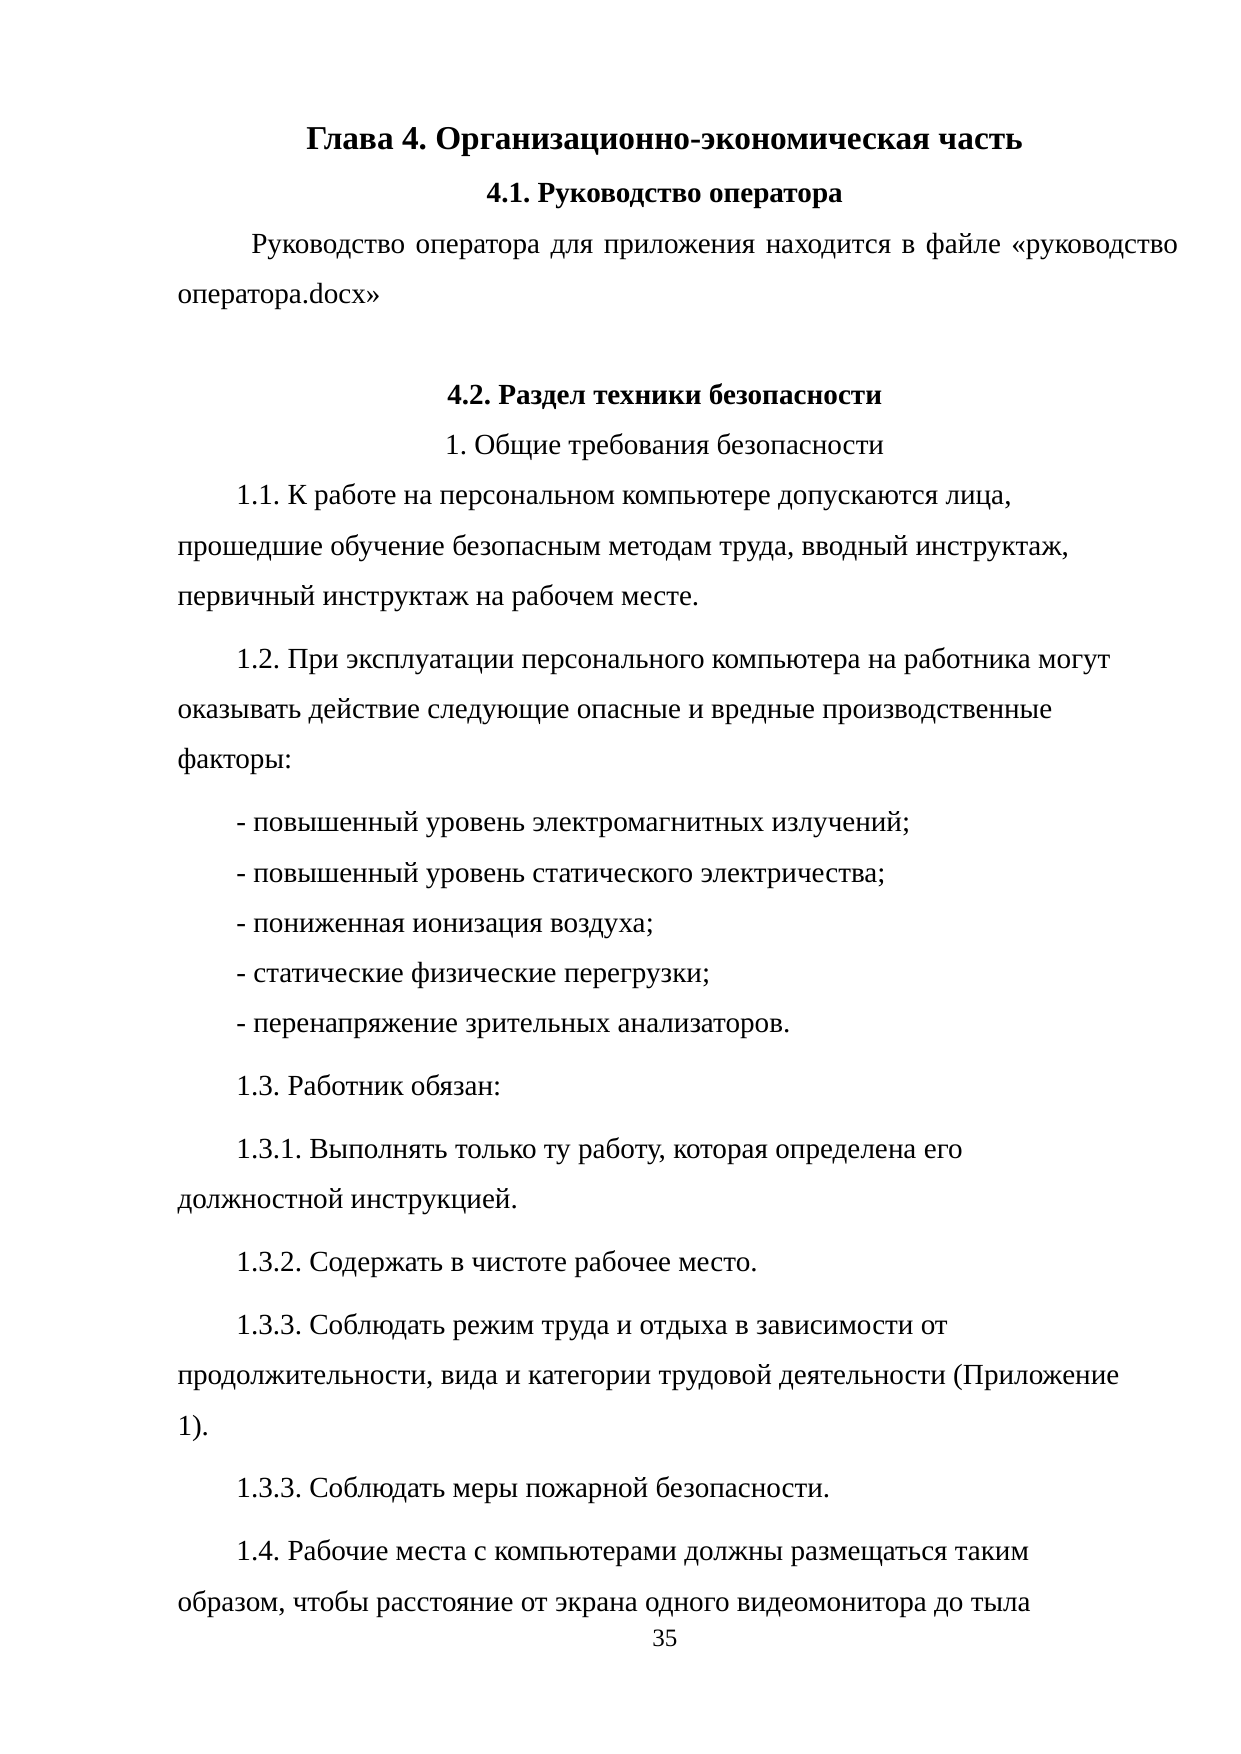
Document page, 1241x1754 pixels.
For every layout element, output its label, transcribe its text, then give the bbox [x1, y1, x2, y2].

text - повышенный уровень статического электричества; [177, 855, 1128, 888]
text 1.3.1. Выполнять только ту работу, которая определена его должностной инструкцией. [177, 1131, 1128, 1215]
subtitle 4.1. Руководство оператора [177, 176, 1152, 209]
text Руководство оператора для приложения находится в файле «руководство оператора.docx» [177, 226, 1179, 310]
text 1.3.2. Содержать в чистоте рабочее место. [177, 1244, 1128, 1278]
subtitle Глава 4. Организационно-экономическая часть [177, 118, 1152, 156]
text 1.3.3. Соблюдать меры пожарной безопасности. [177, 1471, 1128, 1504]
text 1. Общие требования безопасности [177, 427, 1152, 461]
subtitle 4.2. Раздел техники безопасности [177, 377, 1152, 410]
text 1.3.3. Соблюдать режим труда и отдыха в зависимости от продолжительности, вида и категории трудовой деятельности (Приложение 1). [177, 1307, 1128, 1441]
text 1.3. Работник обязан: [177, 1068, 1128, 1102]
text 1.1. К работе на персональном компьютере допускаются лица, прошедшие обучение безопасным методам труда, вводный инструктаж, первичный инструктаж на рабочем месте. [177, 477, 1128, 612]
text - перенапряжение зрительных анализаторов. [177, 1006, 1128, 1039]
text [177, 1533, 1128, 1617]
text - пониженная ионизация воздуха; [177, 905, 1128, 938]
text - статические физические перегрузки; [177, 955, 1128, 989]
text - повышенный уровень электромагнитных излучений; [177, 804, 1128, 838]
text 1.2. При эксплуатации персонального компьютера на работника могут оказывать действие следующие опасные и вредные производственные факторы: [177, 641, 1128, 775]
